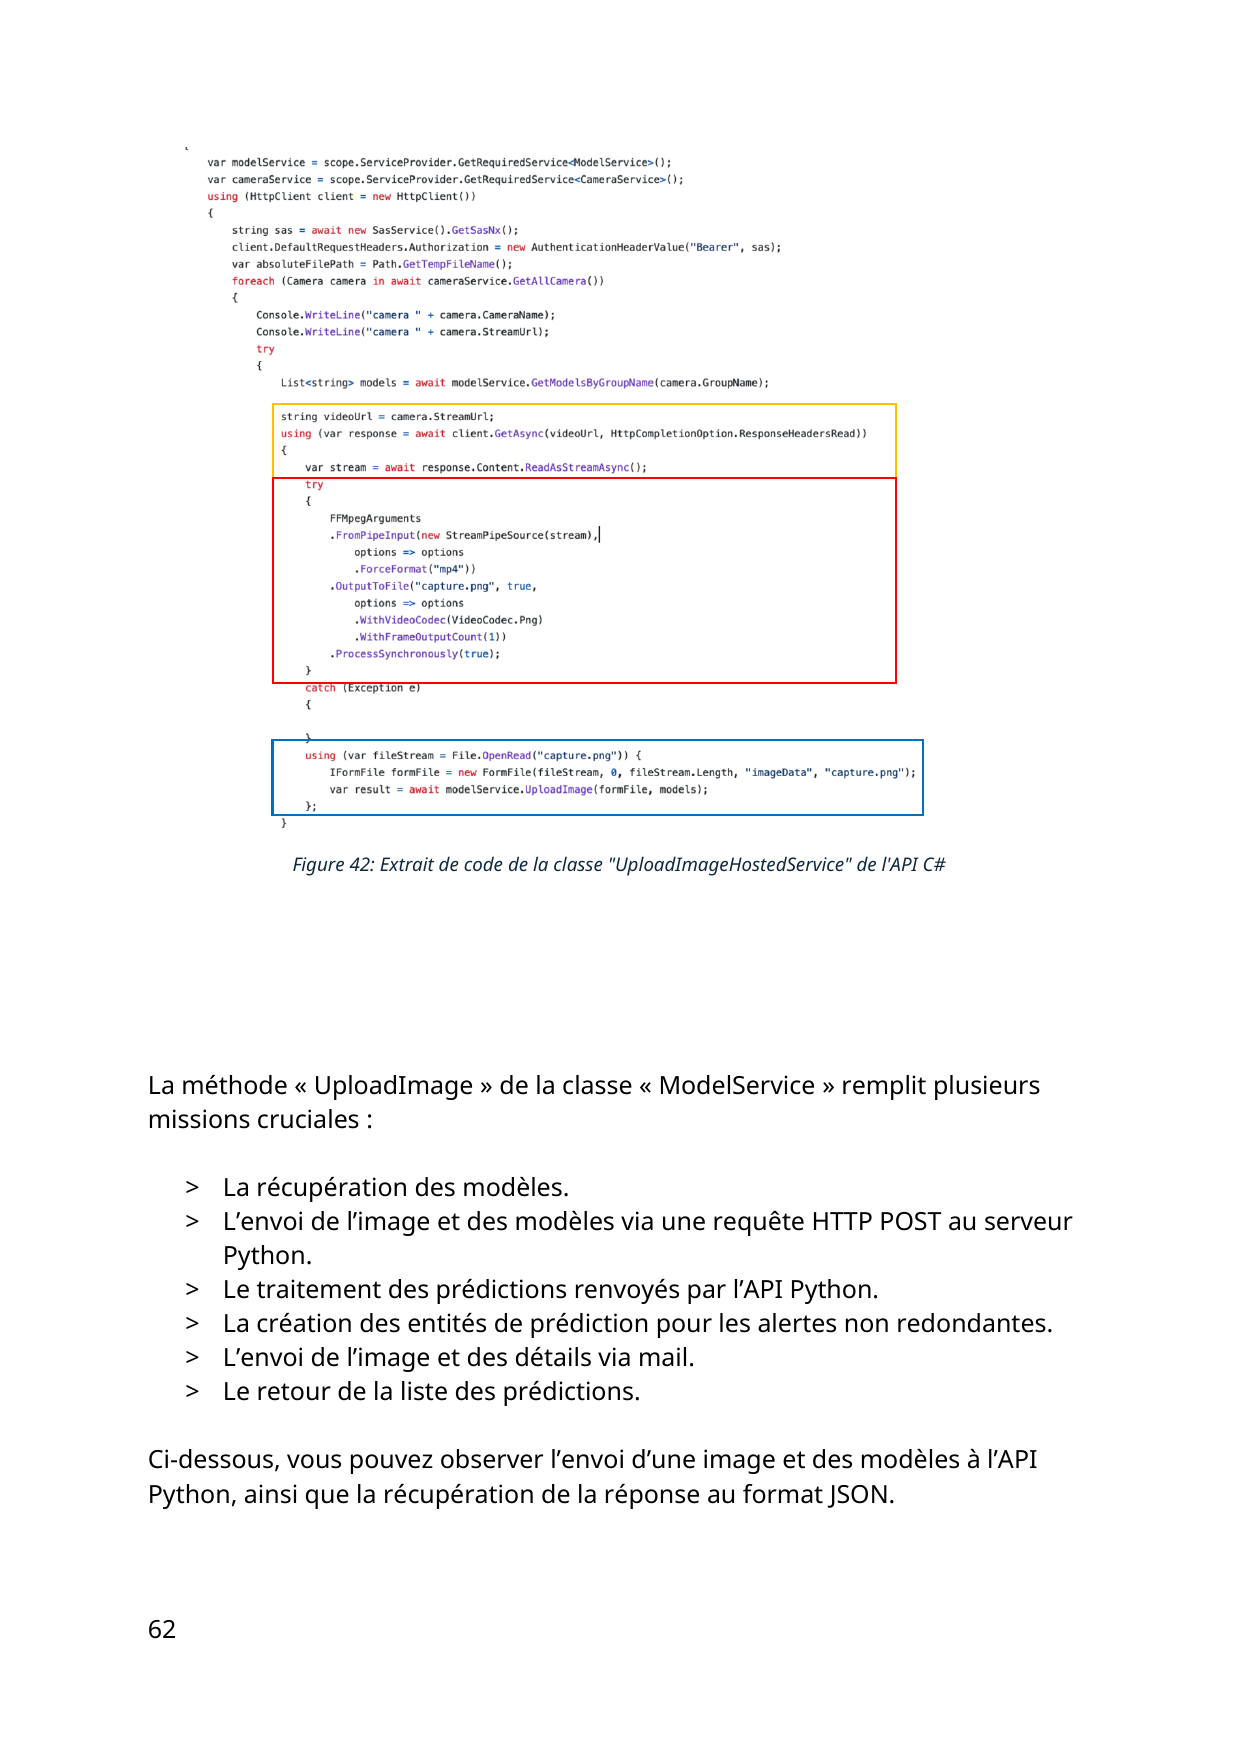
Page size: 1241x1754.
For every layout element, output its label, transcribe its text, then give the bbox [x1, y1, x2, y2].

list Le traitement des prédictions renvoyés par l’API Python. [185, 1272, 1093, 1306]
picture [147, 147, 1093, 851]
list L’envoi de l’image et des modèles via une requête HTTP POST au serveur Python. [185, 1204, 1093, 1272]
text La méthode « UploadImage » de la classe « ModelService » remplit plusieurs missions cruciales : [148, 1067, 1093, 1136]
text Figure 42: Extrait de code de la classe "UploadImageHostedService" de l'API C# [148, 851, 1093, 876]
list L’envoi de l’image et des détails via mail. [185, 1340, 1093, 1374]
list La création des entités de prédiction pour les alertes non redondantes. [185, 1306, 1093, 1340]
list Le retour de la liste des prédictions. [185, 1374, 1093, 1408]
list La récupération des modèles. [185, 1170, 1093, 1204]
text Ci-dessous, vous pouvez observer l’envoi d’une image et des modèles à l’API Python, ainsi que la récupération de la réponse au format JSON. [148, 1442, 1093, 1510]
